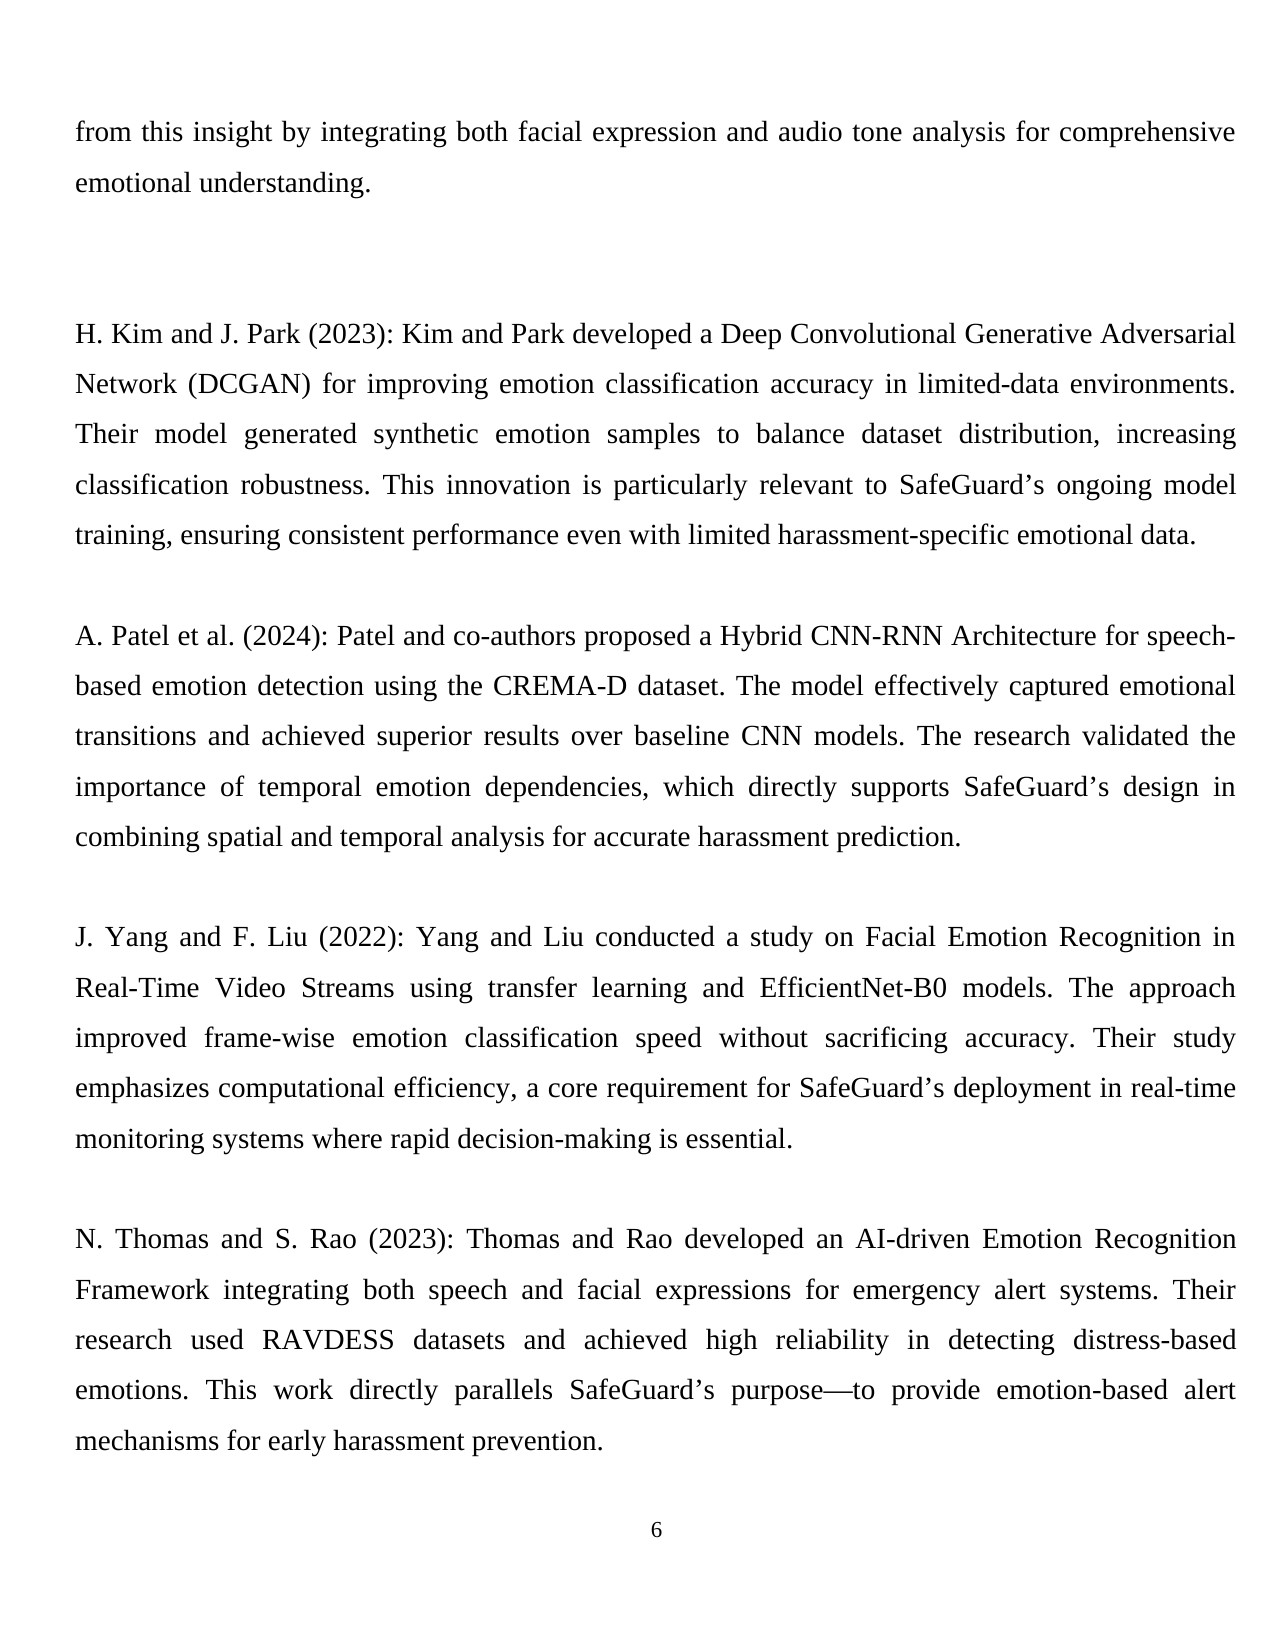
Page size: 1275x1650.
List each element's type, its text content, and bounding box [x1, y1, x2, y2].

text N. Thomas and S. Rao (2023): Thomas and Rao developed an AI-driven Emotion Recognition Framework integrating both speech and facial expressions for emergency alert systems. Their research used RAVDESS datasets and achieved high reliability in detecting distress-based emotions. This work directly parallels SafeGuard’s purpose—to provide emotion-based alert mechanisms for early harassment prevention. [75, 1221, 1237, 1456]
text A. Patel et al. (2024): Patel and co-authors proposed a Hybrid CNN-RNN Architecture for speech-based emotion detection using the CREMA-D dataset. The model effectively captured emotional transitions and achieved superior results over baseline CNN models. The research validated the importance of temporal emotion dependencies, which directly supports SafeGuard’s design in combining spatial and temporal analysis for accurate harassment prediction. [75, 618, 1237, 852]
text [75, 114, 1237, 198]
text H. Kim and J. Park (2023): Kim and Park developed a Deep Convolutional Generative Adversarial Network (DCGAN) for improving emotion classification accuracy in limited-data environments. Their model generated synthetic emotion samples to balance dataset distribution, increasing classification robustness. This innovation is particularly relevant to SafeGuard’s ongoing model training, ensuring consistent performance even with limited harassment-specific emotional data. [75, 316, 1237, 551]
text J. Yang and F. Liu (2022): Yang and Liu conducted a study on Facial Emotion Recognition in Real-Time Video Streams using transfer learning and EfficientNet-B0 models. The approach improved frame-wise emotion classification speed without sacrificing accuracy. Their study emphasizes computational efficiency, a core requirement for SafeGuard’s deployment in real-time monitoring systems where rapid decision-making is essential. [75, 919, 1237, 1154]
